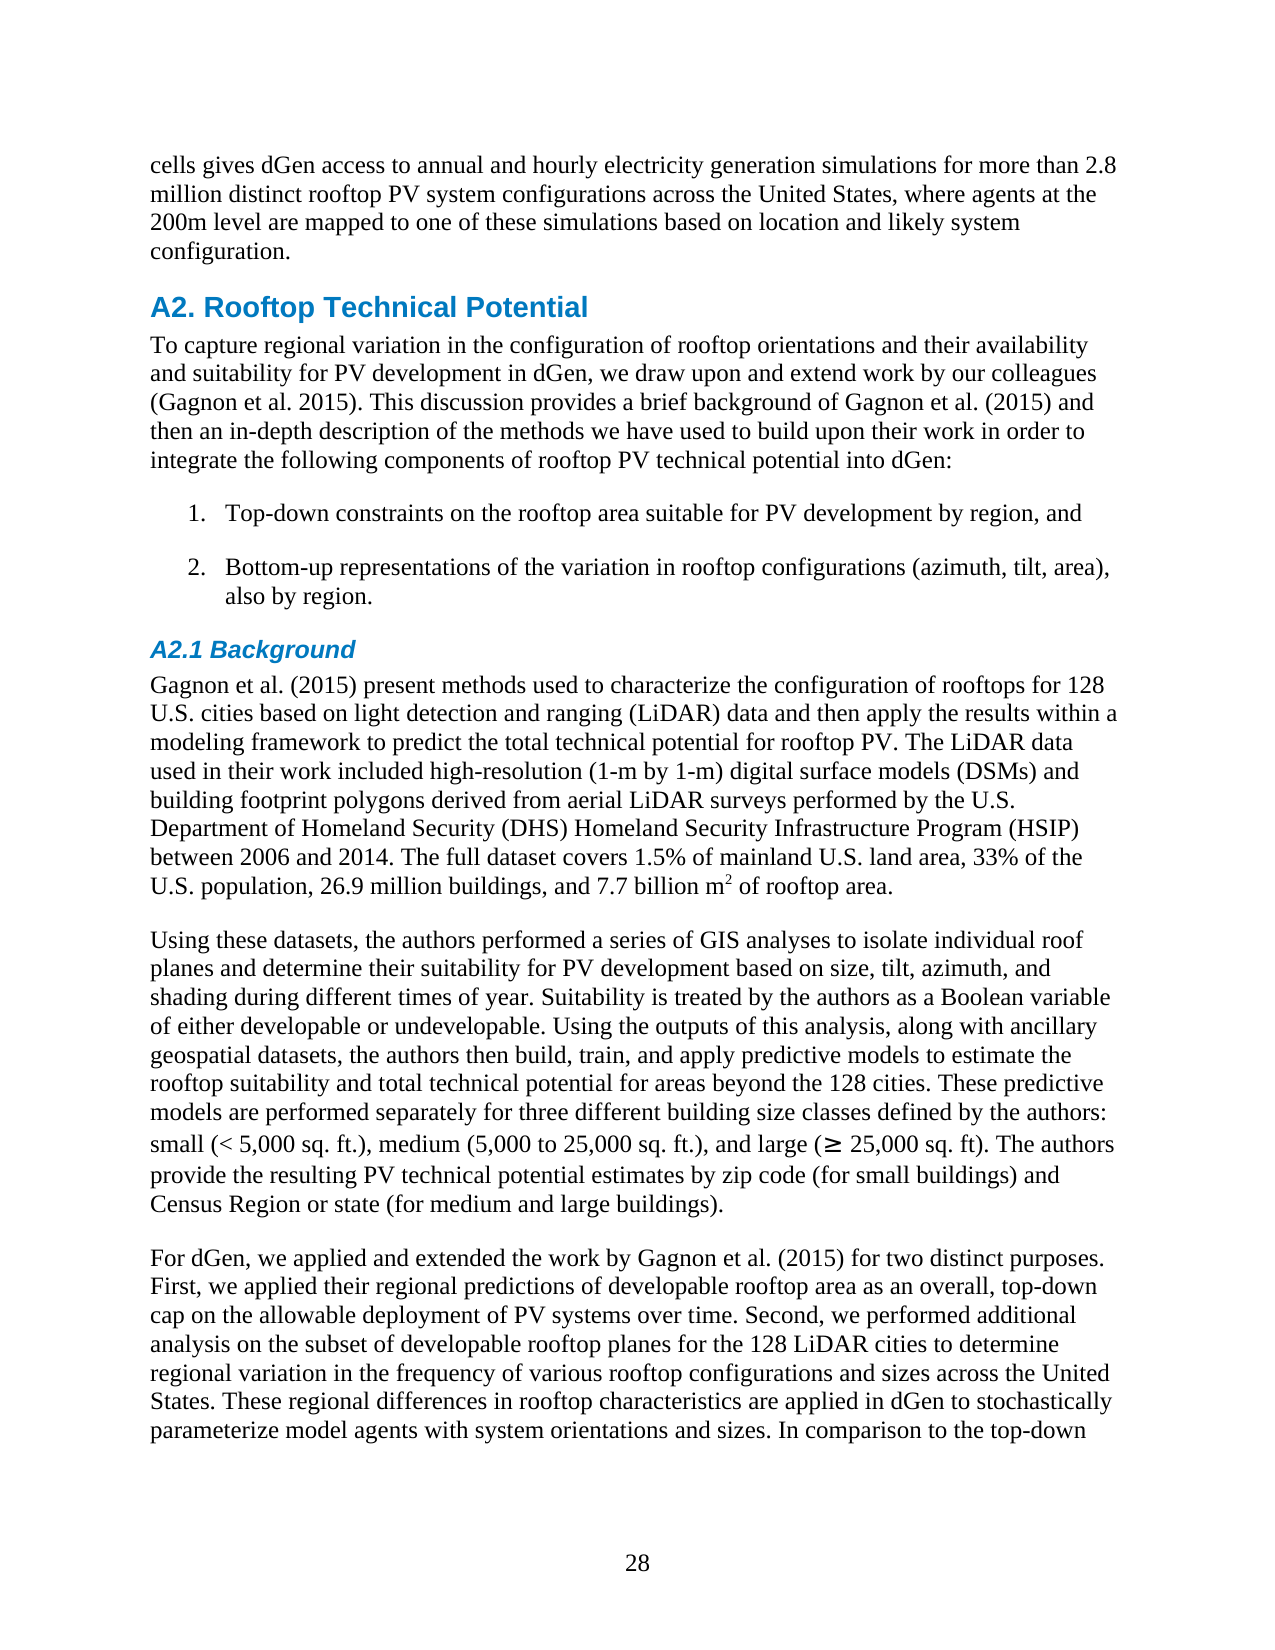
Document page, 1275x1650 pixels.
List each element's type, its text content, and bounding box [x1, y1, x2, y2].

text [150, 150, 1125, 265]
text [150, 1243, 1125, 1444]
text To capture regional variation in the configuration of rooftop orientations and their availability and suitability for PV development in dGen, we draw upon and extend work by our colleagues (Gagnon et al. 2015). This discussion provides a brief background of Gagnon et al. (2015) and then an in-depth description of the methods we have used to build upon their work in order to integrate the following components of rooftop PV technical potential into dGen: [150, 330, 1125, 473]
text Using these datasets, the authors performed a series of GIS analyses to isolate individual roof planes and determine their suitability for PV development based on size, tilt, azimuth, and shading during different times of year. Suitability is treated by the authors as a Boolean variable of either developable or undevelopable. Using the outputs of this analysis, along with ancillary geospatial datasets, the authors then build, train, and apply predictive models to estimate the rooftop suitability and total technical potential for areas beyond the 128 cities. These predictive models are performed separately for three different building size classes defined by the authors: small (< 5,000 sq. ft.), medium (5,000 to 25,000 sq. ft.), and large (≥ 25,000 sq. ft). The authors provide the resulting PV technical potential estimates by zip code (for small buildings) and Census Region or state (for medium and large buildings). [150, 925, 1125, 1218]
list A2.1 Background [150, 635, 1125, 663]
text Gagnon et al. (2015) present methods used to characterize the configuration of rooftops for 128 U.S. cities based on light detection and ranging (LiDAR) data and then apply the results within a modeling framework to predict the total technical potential for rooftop PV. The LiDAR data used in their work included high-resolution (1-m by 1-m) digital surface models (DSMs) and building footprint polygons derived from aerial LiDAR surveys performed by the U.S. Department of Homeland Security (DHS) Homeland Security Infrastructure Program (HSIP) between 2006 and 2014. The full dataset covers 1.5% of mainland U.S. land area, 33% of the U.S. population, 26.9 million buildings, and 7.7 billion m2 of rooftop area. [150, 670, 1125, 900]
list A2. Rooftop Technical Potential [150, 290, 1125, 323]
list Top-down constraints on the rooftop area suitable for PV development by region, and [187, 498, 1125, 527]
list Bottom-up representations of the variation in rooftop configurations (azimuth, tilt, area), also by region. [187, 552, 1125, 610]
